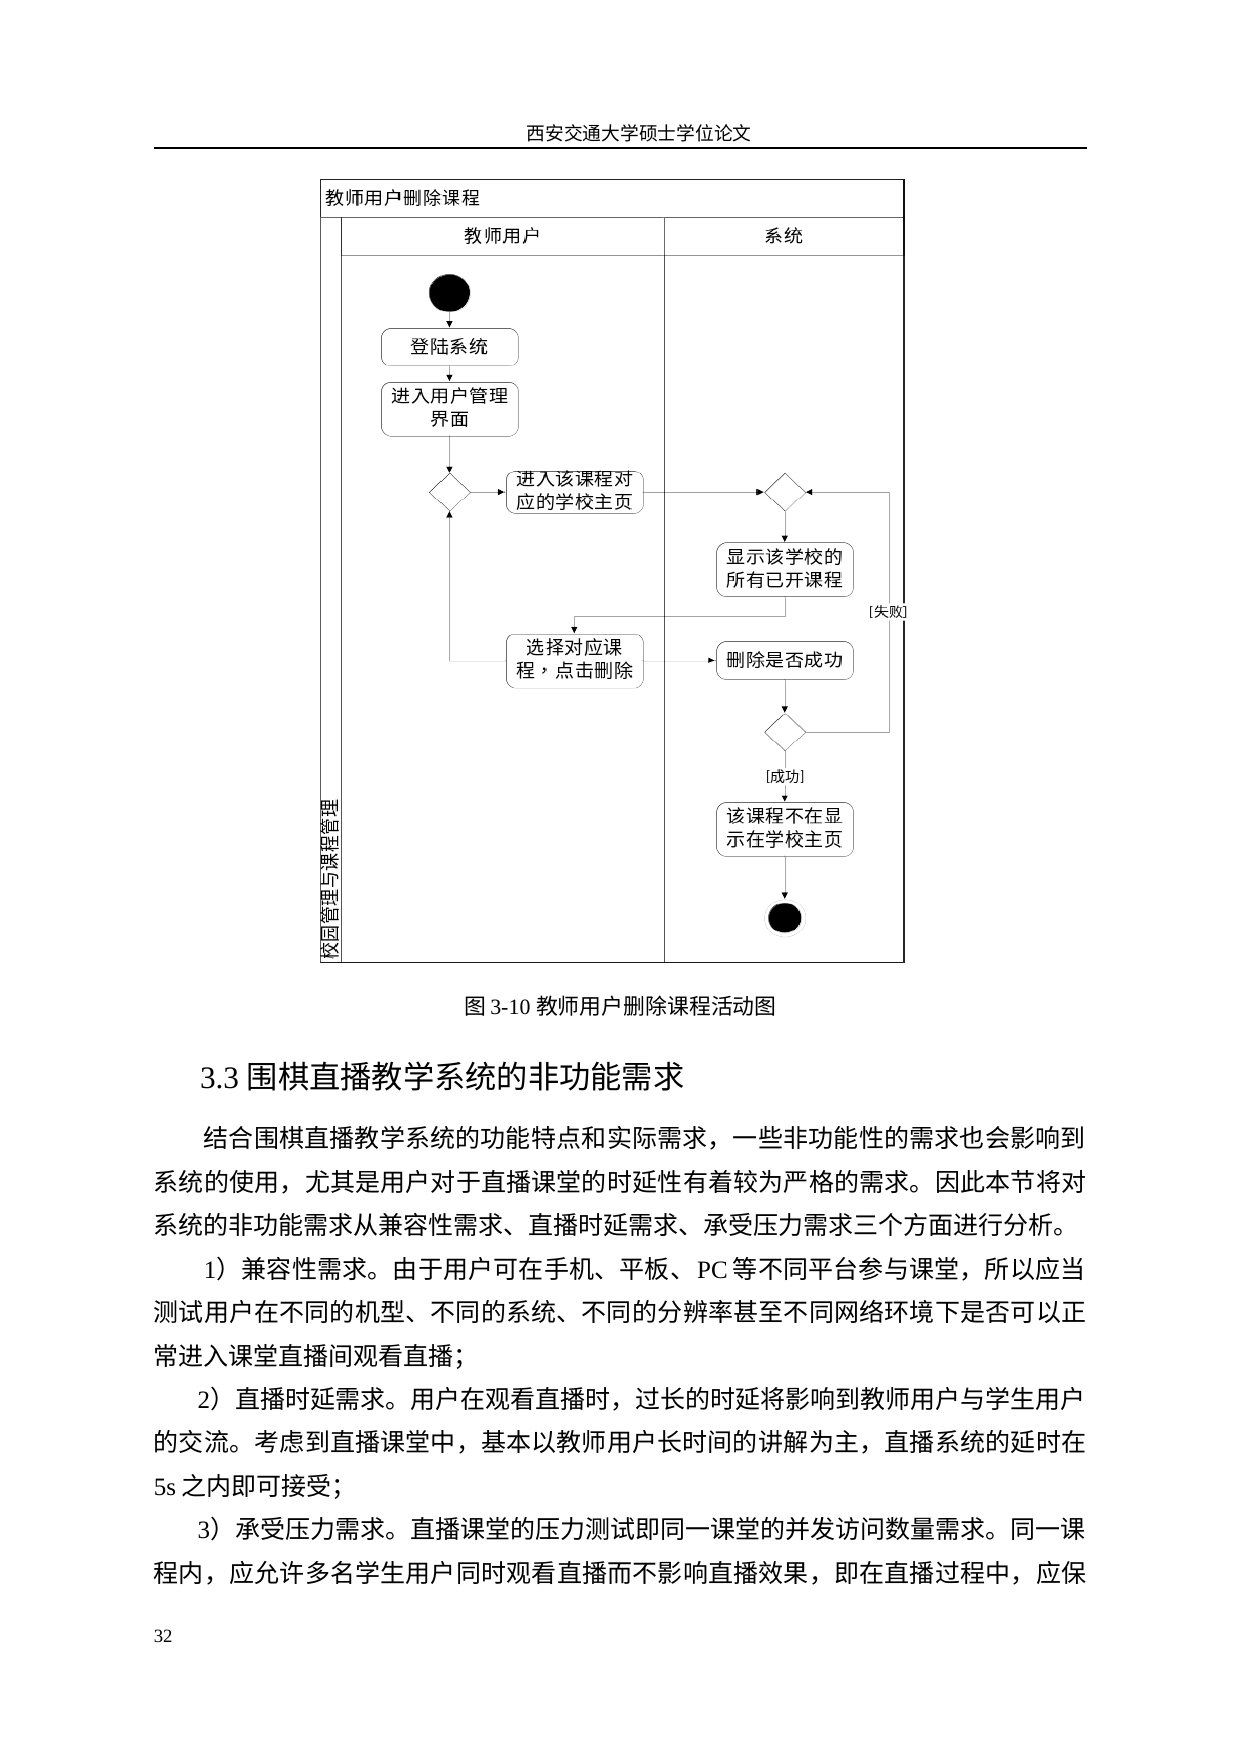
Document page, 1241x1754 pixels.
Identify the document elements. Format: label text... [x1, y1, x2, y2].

text 结合围棋直播教学系统的功能特点和实际需求，一些非功能性的需求也会影响到系统的使用，尤其是用户对于直播课堂的时延性有着较为严格的需求。因此本节将对系统的非功能需求从兼容性需求、直播时延需求、承受压力需求三个方面进行分析。 [153, 1119, 1087, 1242]
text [153, 1510, 1087, 1589]
text 图3-10 教师用户删除课程活动图 [153, 989, 1087, 1021]
subtitle 围棋直播教学系统的非功能需求 [200, 1052, 1087, 1097]
text 1）兼容性需求。由于用户可在手机、平板、PC等不同平台参与课堂，所以应当测试用户在不同的机型、不同的系统、不同的分辨率甚至不同网络环境下是否可以正常进入课堂直播间观看直播； [153, 1249, 1087, 1372]
text 2）直播时延需求。用户在观看直播时，过长的时延将影响到教师用户与学生用户的交流。考虑到直播课堂中，基本以教师用户长时间的讲解为主，直播系统的延时在5s之内即可接受； [153, 1379, 1087, 1502]
